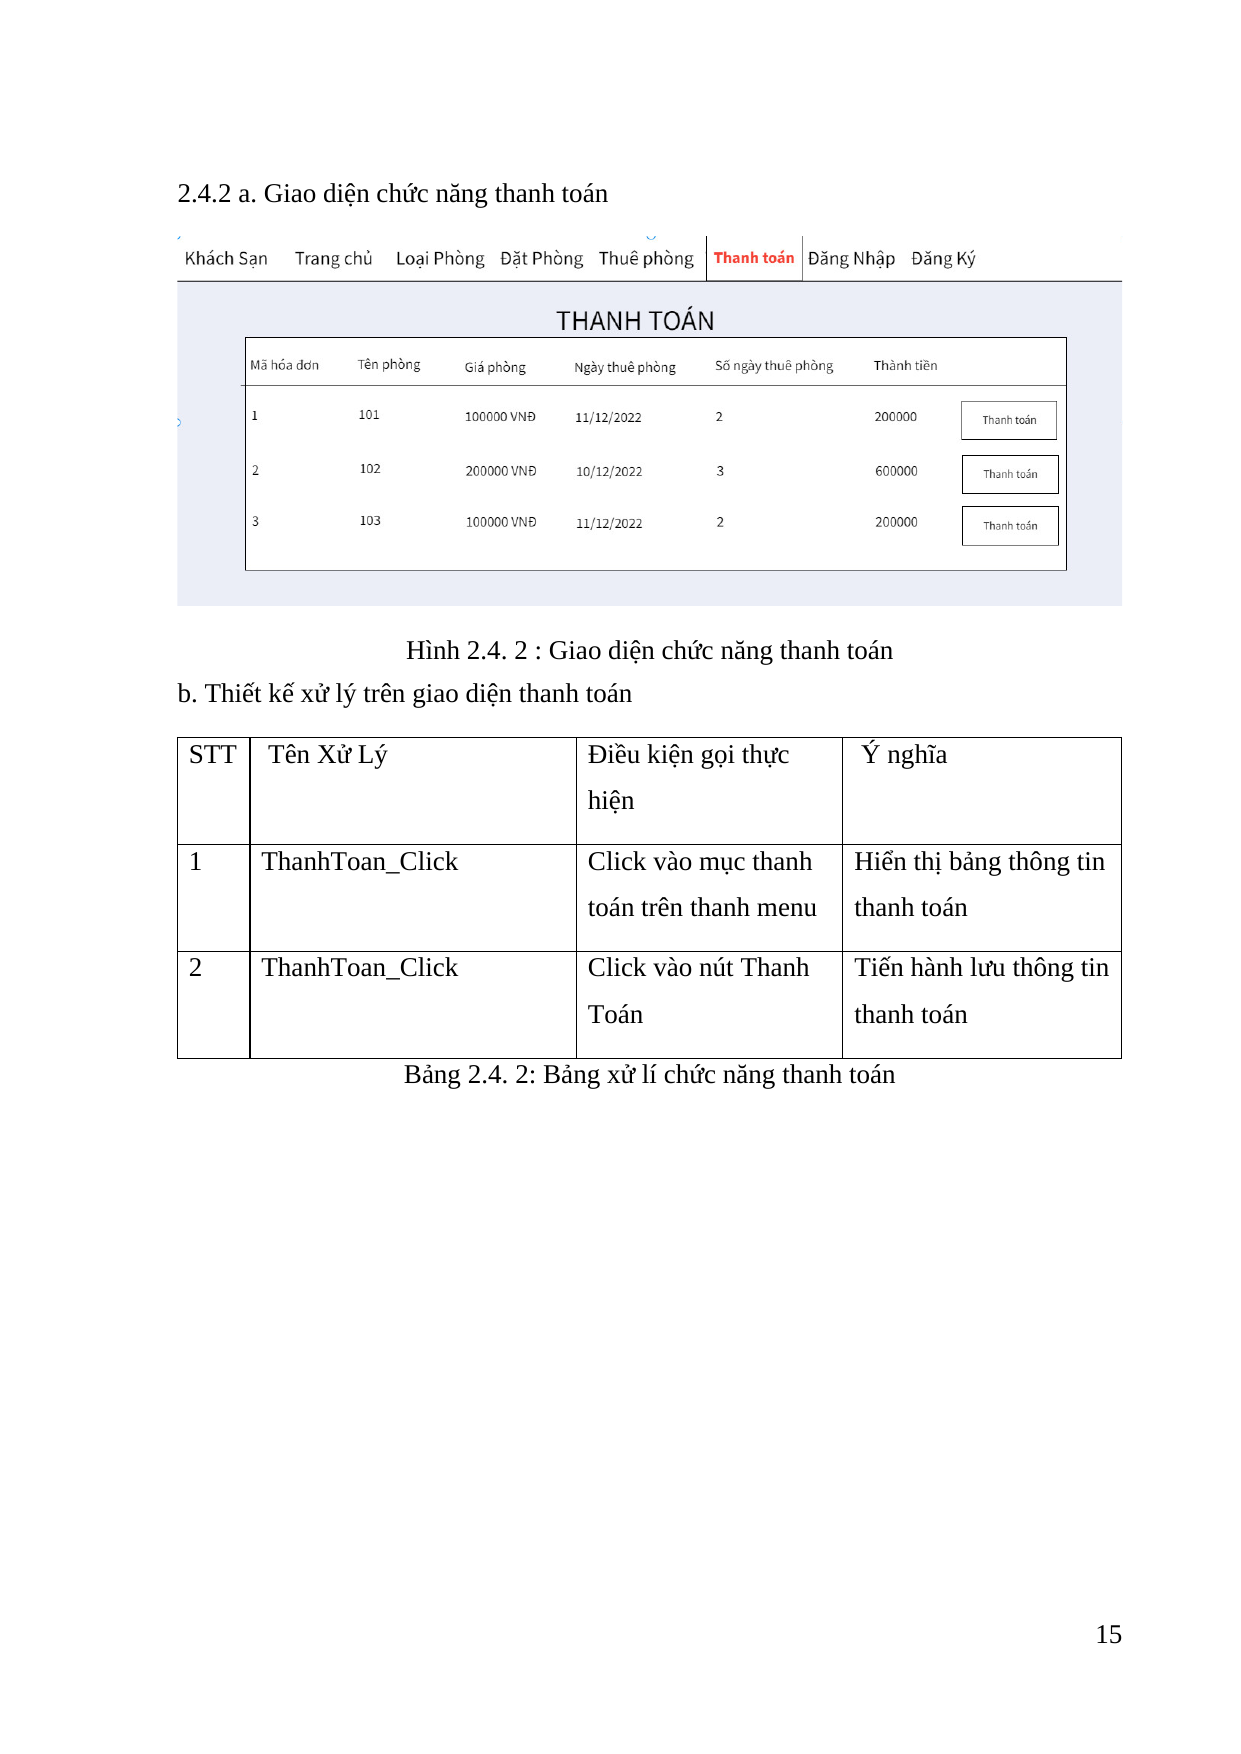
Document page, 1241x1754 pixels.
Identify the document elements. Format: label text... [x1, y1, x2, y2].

table_cell Hiển thị bảng thông tin thanh toán [843, 845, 1121, 951]
table_header Điều kiện gọi thực hiện [577, 738, 842, 844]
table_header Tên Xử Lý [251, 738, 576, 844]
text Hình 2.4. 2 : Giao diện chức năng thanh toán [177, 634, 1122, 665]
table_header Ý nghĩa [843, 738, 1121, 844]
table_cell 2 [178, 952, 249, 1057]
picture [177, 236, 1123, 606]
table_cell Click vào nút Thanh Toán [577, 952, 842, 1057]
text Bảng 2.4. 2: Bảng xử lí chức năng thanh toán [177, 1059, 1122, 1089]
text 2.4.2 a. Giao diện chức năng thanh toán [177, 177, 1122, 208]
table_cell ThanhToan_Click [251, 952, 576, 1057]
table_cell ThanhToan_Click [251, 845, 576, 951]
table_cell Tiến hành lưu thông tin thanh toán [843, 952, 1121, 1057]
table_header STT [178, 738, 249, 844]
text b. Thiết kế xử lý trên giao diện thanh toán [177, 678, 1122, 709]
table_cell 1 [178, 845, 249, 951]
table_cell Click vào mục thanh toán trên thanh menu [577, 845, 842, 951]
